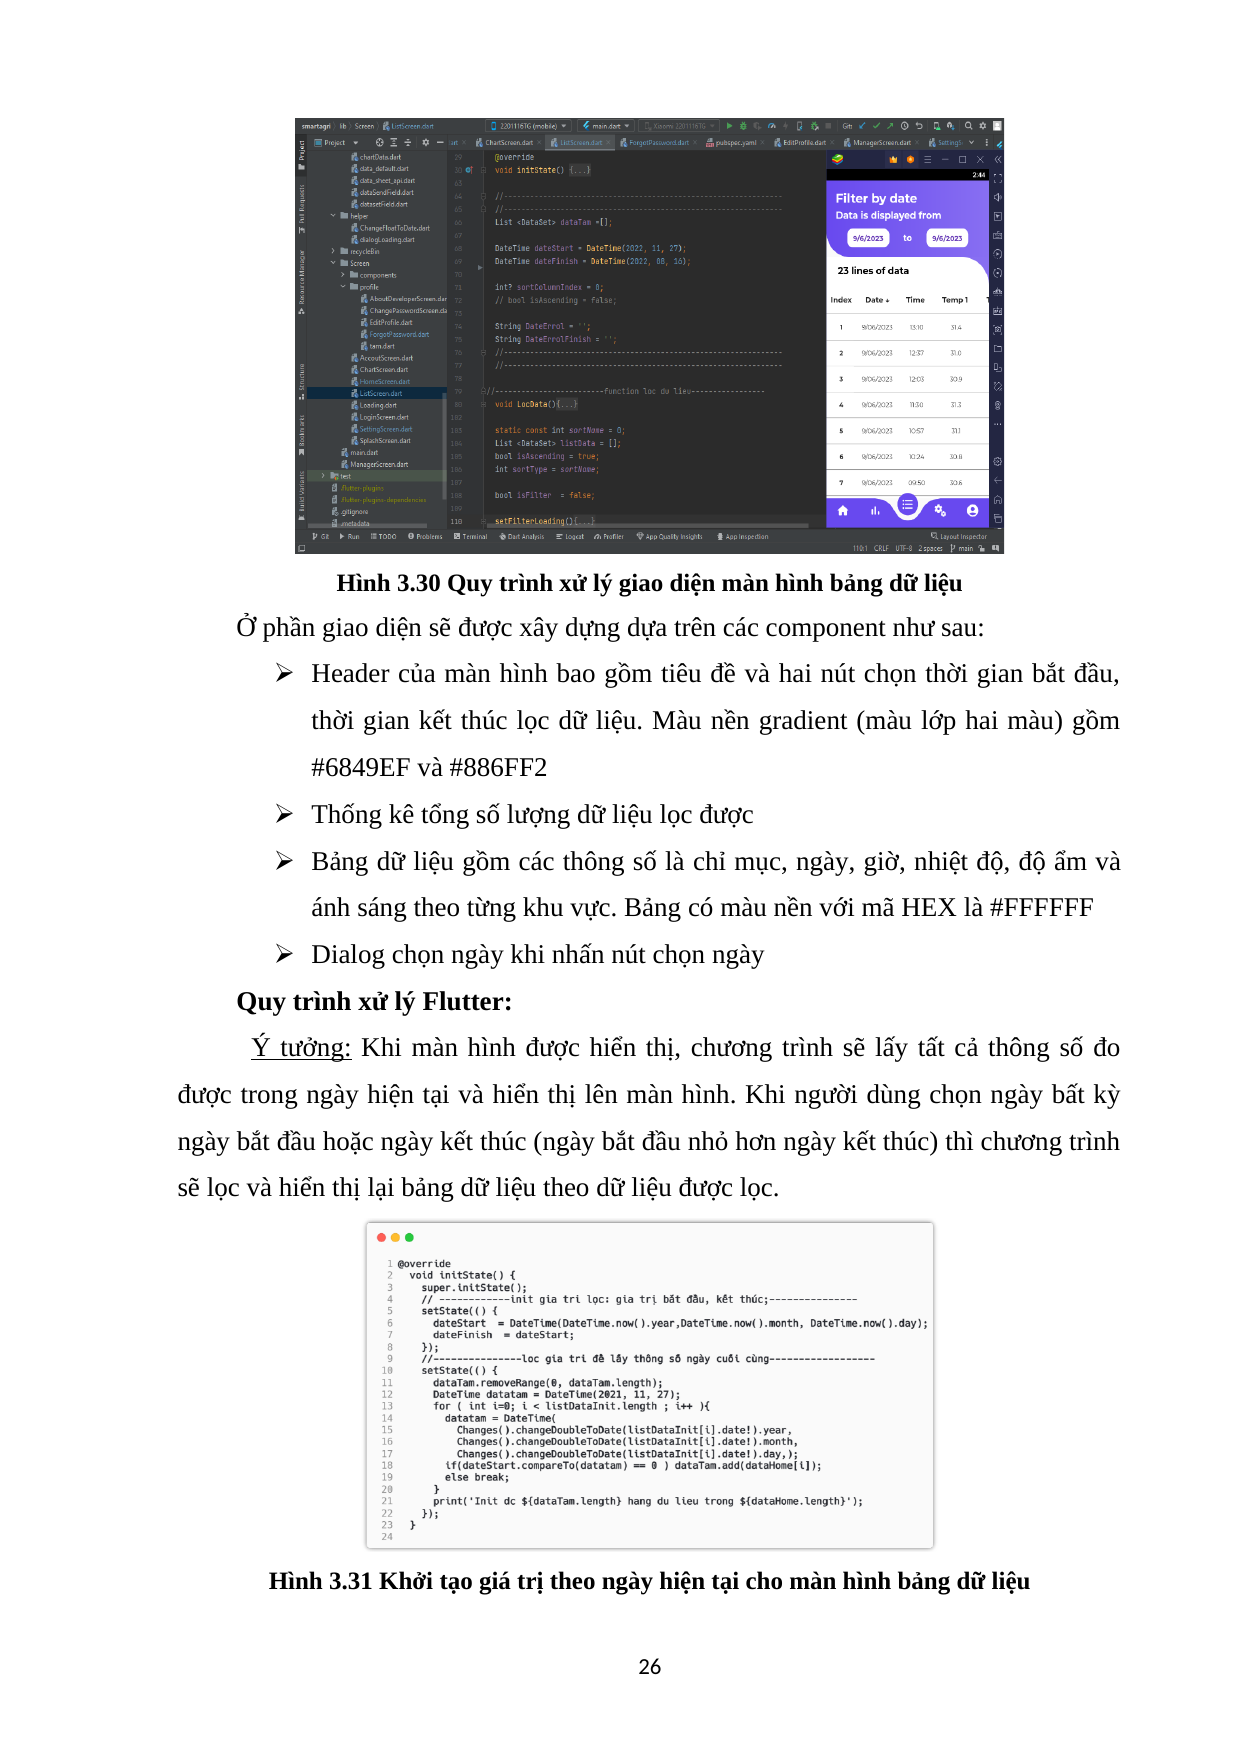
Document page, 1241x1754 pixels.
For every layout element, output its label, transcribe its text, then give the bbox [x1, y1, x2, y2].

text Quy trình xử lý Flutter: [177, 985, 1122, 1016]
list Bảng dữ liệu gồm các thông số là chỉ mục, ngày, giờ, nhiệt độ, độ ẩm và ánh sáng theo từng khu vực. Bảng có màu nền với mã HEX là #FFFFFF [274, 844, 1122, 922]
list Thống kê tổng số lượng dữ liệu lọc được [274, 798, 1122, 829]
picture [359, 1218, 940, 1552]
list Dialog chọn ngày khi nhấn nút chọn ngày [274, 938, 1122, 969]
list Header của màn hình bao gồm tiêu đề và hai nút chọn thời gian bắt đầu, thời gian kết thúc lọc dữ liệu. Màu nền gradient (màu lớp hai màu) gồm #6849EF và #886FF2 [274, 658, 1122, 782]
picture [295, 118, 1005, 554]
text Ở phần giao diện sẽ được xây dựng dựa trên các component như sau: [177, 611, 1122, 642]
text Ý tưởng: Khi màn hình được hiển thị, chương trình sẽ lấy tất cả thông số đo được trong ngày hiện tại và hiển thị lên màn hình. Khi người dùng chọn ngày bất kỳ ngày bắt đầu hoặc ngày kết thúc (ngày bắt đầu nhỏ hơn ngày kết thúc) thì chương trình sẽ lọc và hiển thị lại bảng dữ liệu theo dữ liệu được lọc. [177, 1032, 1122, 1203]
